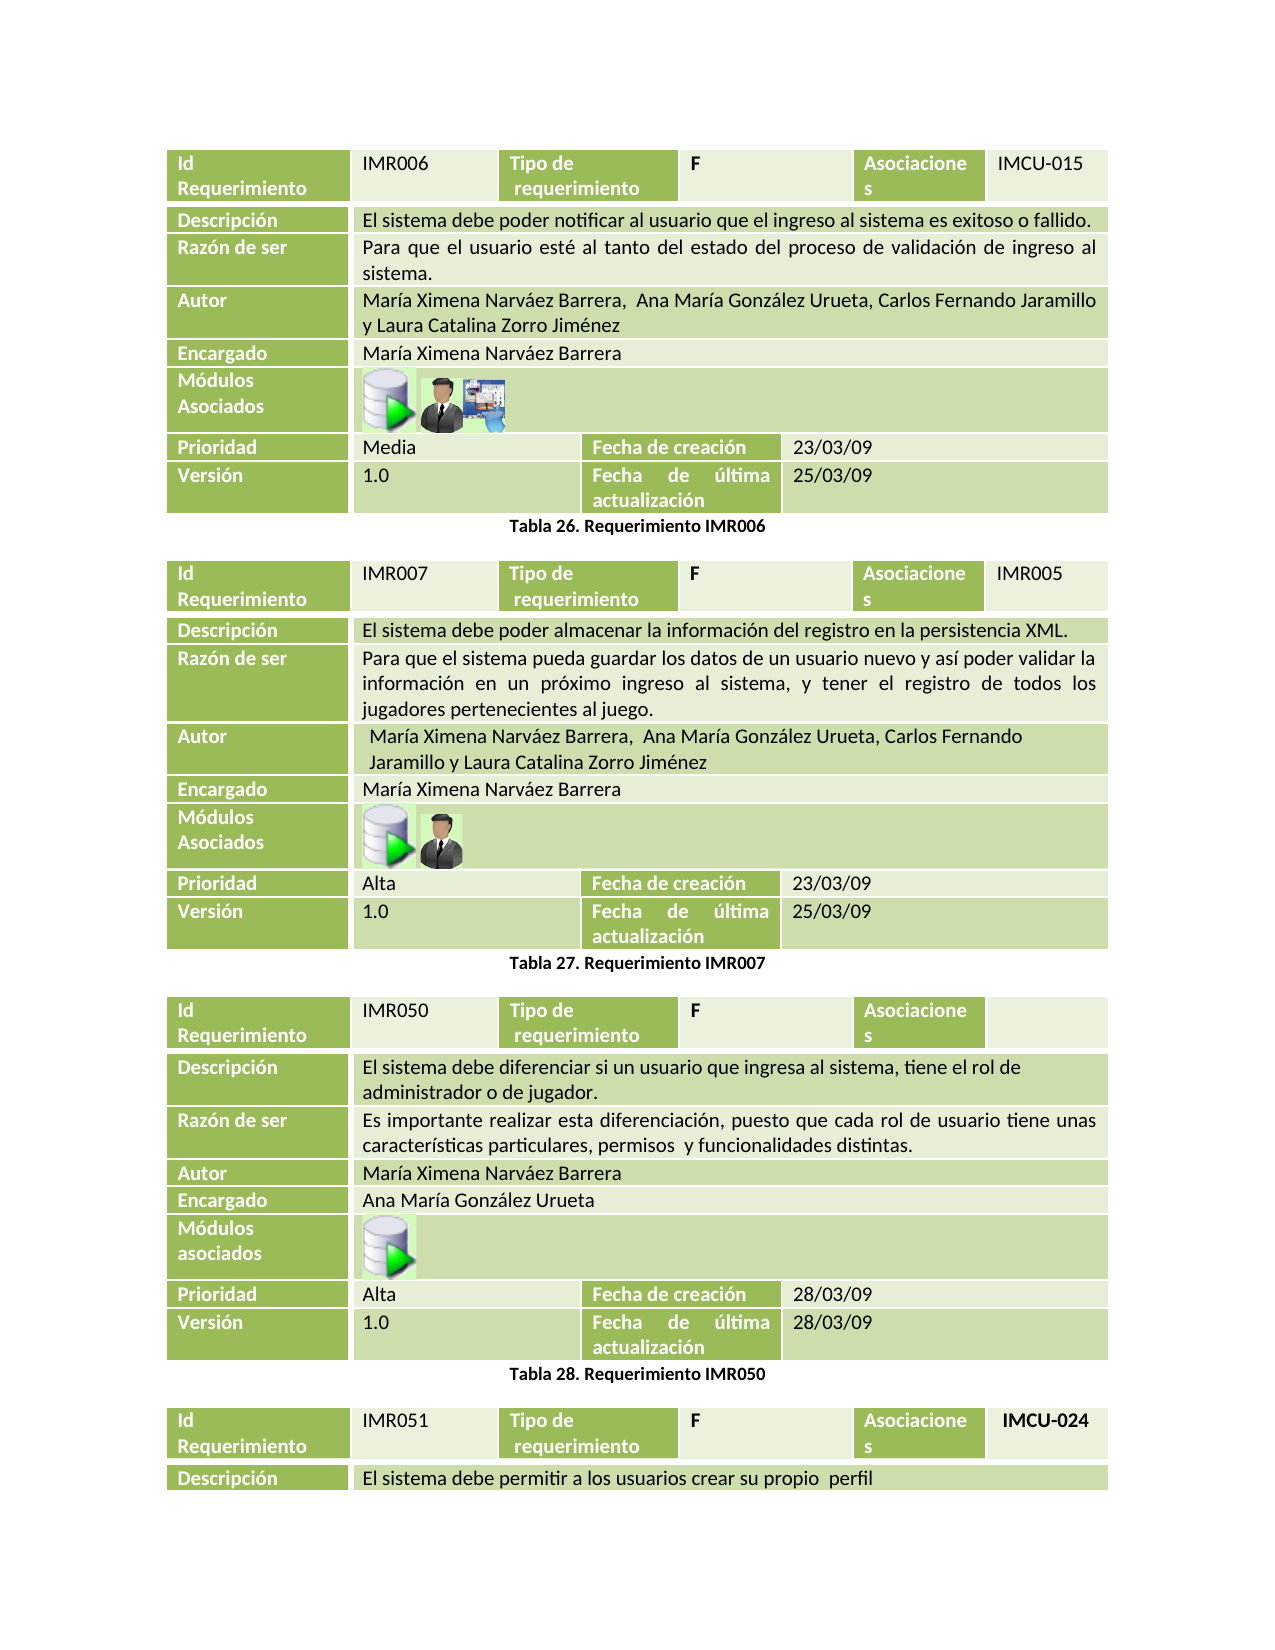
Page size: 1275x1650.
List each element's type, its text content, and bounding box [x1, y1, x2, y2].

picture [420, 814, 463, 869]
table_header Id Requerimiento [167, 997, 350, 1048]
table_cell Módulos Asociados [167, 804, 348, 868]
table_header IMR006 [352, 150, 497, 201]
table_header IMCU-024 [988, 1408, 1108, 1458]
table_cell El sistema debe poder almacenar la información del registro en la persistencia XML. [354, 618, 1108, 643]
table_cell Prioridad [167, 434, 348, 460]
table_cell María Ximena Narváez Barrera [354, 340, 1108, 366]
table_cell Encargado [167, 340, 348, 366]
table_header Asociaciones [853, 561, 984, 611]
table_cell [354, 368, 362, 432]
table_header Tipo de requerimiento [499, 150, 678, 201]
table_cell 1.0 [354, 462, 580, 513]
table_cell Ana María González Urueta [354, 1187, 1108, 1213]
table_header IMR007 [352, 561, 497, 611]
table_cell 25/03/09 [782, 898, 1108, 949]
table_cell [354, 1215, 362, 1279]
table_cell 28/03/09 [783, 1309, 1108, 1360]
table_cell Descripción [167, 1054, 348, 1105]
table_header Id Requerimiento [167, 150, 350, 201]
table_header Asociaciones [854, 150, 985, 201]
table_header Tipo de requerimiento [499, 561, 678, 611]
table_cell Fecha de creación [582, 434, 781, 460]
table_header Id Requerimiento [167, 1408, 350, 1458]
picture [362, 1214, 417, 1280]
picture [421, 378, 505, 433]
table_header Asociaciones [854, 997, 985, 1048]
table_cell Descripción [167, 618, 348, 643]
table_cell 1.0 [354, 1309, 580, 1360]
table_cell 23/03/09 [782, 871, 1108, 896]
table_cell Encargado [167, 1187, 348, 1213]
table_header IMR050 [352, 997, 497, 1048]
table_cell Descripción [167, 1465, 348, 1490]
table_cell Autor [167, 724, 348, 774]
text Tabla 26. Requerimiento IMR006 [177, 515, 1098, 538]
picture [362, 803, 416, 869]
table_cell Módulos asociados [167, 1215, 348, 1279]
table_cell Razón de ser [167, 645, 348, 721]
table_cell Versión [167, 462, 348, 513]
table_header Tipo de requerimiento [499, 997, 678, 1048]
table_cell Módulos Asociados [167, 368, 348, 432]
table_cell 28/03/09 [782, 1281, 1108, 1307]
text Tabla 28. Requerimiento IMR050 [177, 1362, 1098, 1385]
table_cell María Ximena Narváez Barrera [354, 1160, 1108, 1185]
table_header Id Requerimiento [167, 561, 350, 611]
table_cell Media [354, 434, 580, 460]
table_header F [680, 561, 851, 611]
table_cell El sistema debe permitir a los usuarios crear su propio perfil [354, 1465, 1108, 1490]
table_cell Para que el sistema pueda guardar los datos de un usuario nuevo y así poder validar la información en un próximo ingreso al sistema, y tener el registro de todos los jugadores pertenecientes al juego. [354, 645, 1108, 721]
table_cell Autor [167, 287, 348, 338]
table_header Asociaciones [854, 1408, 985, 1458]
table_header F [680, 997, 852, 1048]
table_header IMR005 [986, 561, 1108, 611]
table_cell Para que el usuario esté al tanto del estado del proceso de validación de ingreso al sistema. [354, 234, 1108, 285]
table_cell Fecha de última actualización [582, 1309, 781, 1360]
table_cell Encargado [167, 776, 348, 802]
table_cell María Ximena Narváez Barrera, Ana María González Urueta, Carlos Fernando Jaramillo y Laura Catalina Zorro Jiménez [354, 287, 1108, 338]
table_cell Prioridad [167, 871, 348, 896]
table_cell Fecha de creación [581, 871, 780, 896]
table_cell Alta [354, 1281, 580, 1307]
table_header IMR051 [352, 1408, 497, 1458]
table_cell Fecha de última actualización [582, 898, 780, 949]
table_cell Versión [167, 1309, 348, 1360]
table_cell Fecha de última actualización [582, 462, 781, 513]
table_cell 25/03/09 [783, 462, 1108, 513]
text Tabla 27. Requerimiento IMR007 [177, 951, 1098, 974]
table_cell El sistema debe poder notificar al usuario que el ingreso al sistema es exitoso o fallido. [354, 207, 1108, 232]
table_cell Es importante realizar esta diferenciación, puesto que cada rol de usuario tiene unas características particulares, permisos y funcionalidades distintas. [354, 1107, 1108, 1158]
table_cell 23/03/09 [782, 434, 1108, 460]
table_cell Autor [167, 1160, 348, 1185]
table_cell María Ximena Narváez Barrera [354, 776, 1108, 802]
table_cell [417, 1215, 1108, 1279]
table_cell Versión [167, 898, 348, 949]
table_cell Alta [354, 871, 580, 896]
table_header Tipo de requerimiento [499, 1408, 678, 1458]
table_header F [680, 150, 852, 201]
table_header [988, 997, 1108, 1048]
table_cell Fecha de creación [582, 1281, 781, 1307]
table_cell María Ximena Narváez Barrera, Ana María González Urueta, Carlos Fernando Jaramillo y Laura Catalina Zorro Jiménez [354, 724, 1108, 774]
table_cell [417, 368, 1108, 432]
table_cell El sistema debe diferenciar si un usuario que ingresa al sistema, tiene el rol de administrador o de jugador. [354, 1054, 1108, 1105]
table_cell [416, 804, 1108, 868]
table_header F [680, 1408, 852, 1458]
table_cell 1.0 [354, 898, 580, 949]
table_cell [354, 804, 362, 868]
table_cell Razón de ser [167, 1107, 348, 1158]
table_cell Razón de ser [167, 234, 348, 285]
table_cell Prioridad [167, 1281, 348, 1307]
table_header IMCU-015 [988, 150, 1108, 201]
picture [362, 367, 417, 433]
table_cell Descripción [167, 207, 348, 232]
